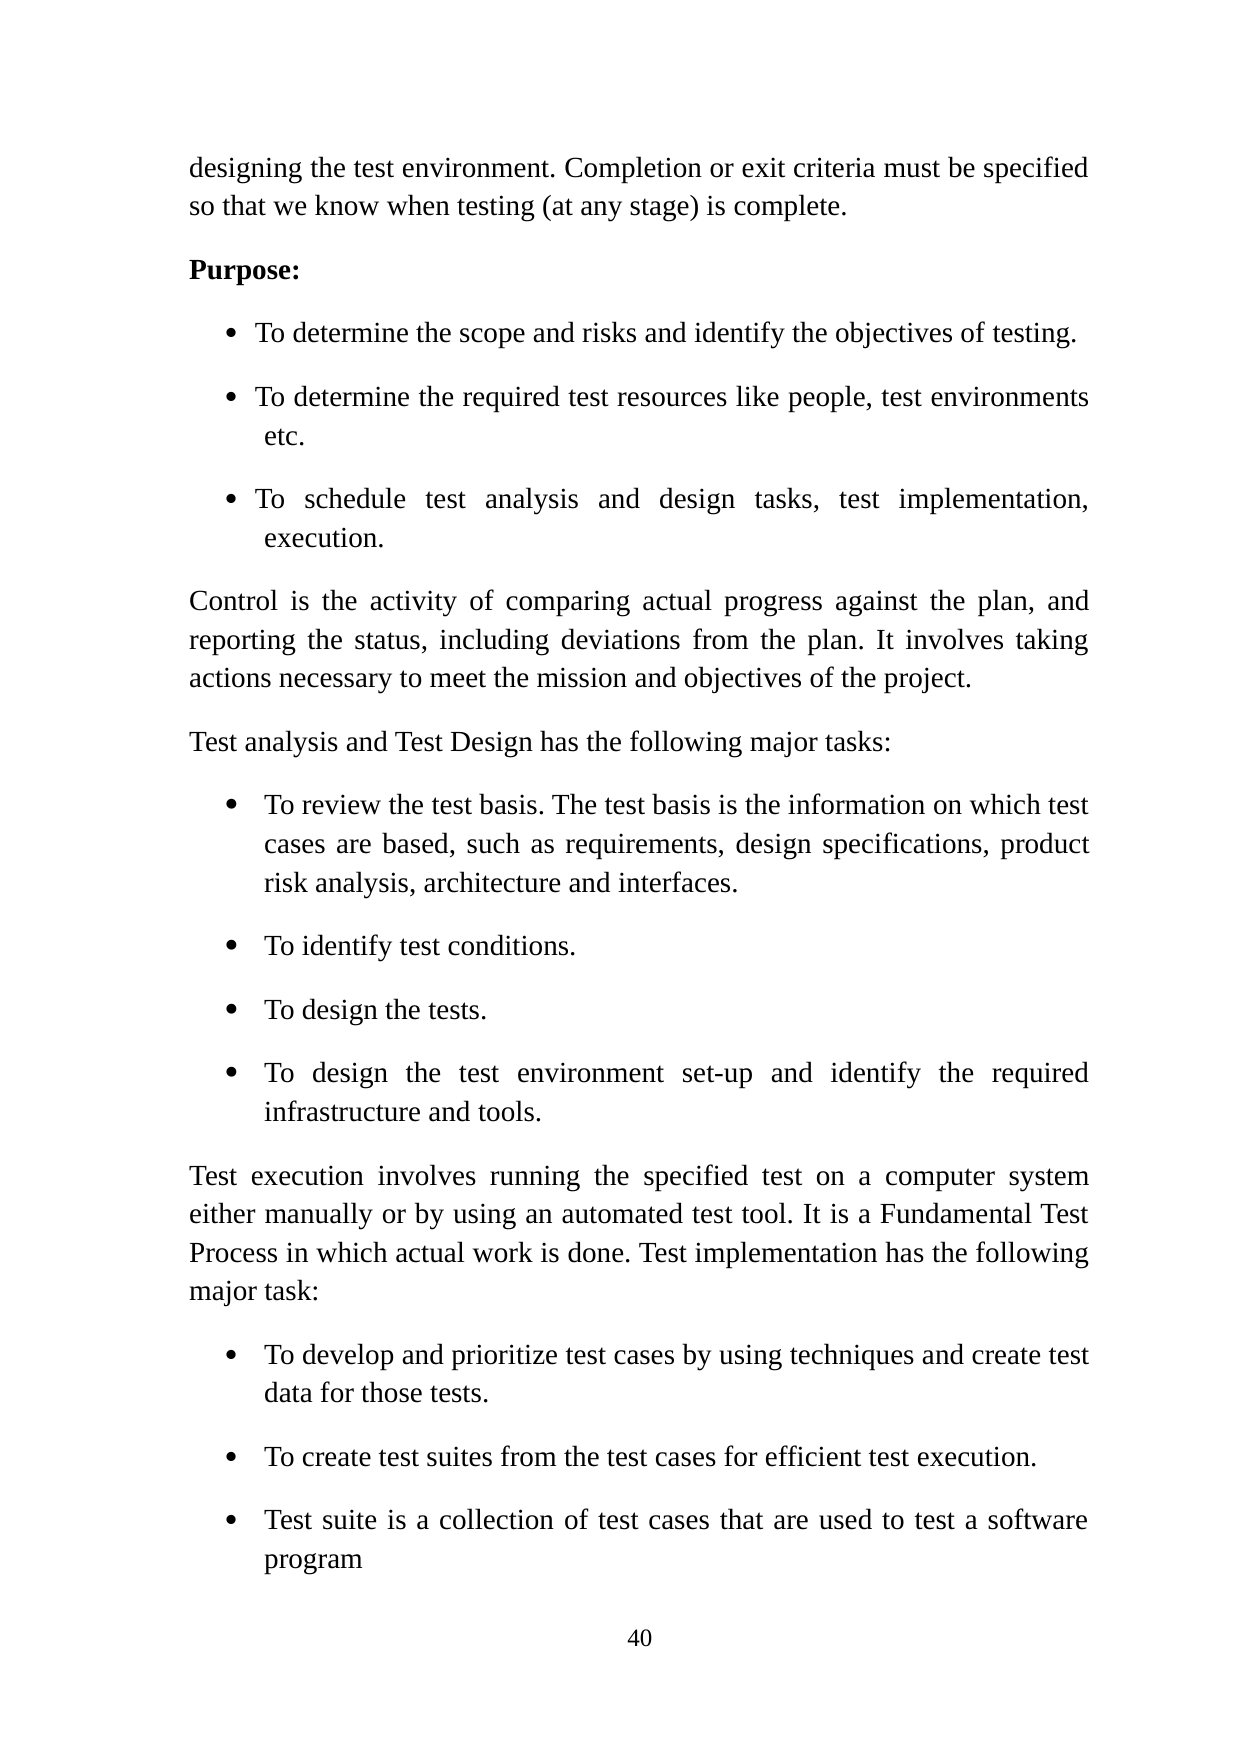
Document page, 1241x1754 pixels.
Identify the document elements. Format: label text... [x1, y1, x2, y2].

text Test execution involves running the specified test on a computer system either manually or by using an automated test tool. It is a Fundamental Test Process in which actual work is done. Test implementation has the following major task: [189, 1158, 1090, 1307]
list To design the test environment set-up and identify the required infrastructure and tools. [226, 1056, 1090, 1128]
text Control is the activity of comparing actual progress against the plan, and reporting the status, including deviations from the plan. It involves taking actions necessary to meet the mission and objectives of the project. [189, 583, 1090, 694]
list To determine the required test resources like people, test environments etc. [226, 379, 1090, 451]
list Test suite is a collection of test cases that are used to test a software program [226, 1502, 1090, 1574]
subtitle Purpose: [189, 252, 1090, 286]
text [189, 150, 1090, 222]
list To schedule test analysis and design tasks, test implementation, execution. [226, 481, 1090, 553]
list To create test suites from the test cases for efficient test execution. [226, 1439, 1090, 1472]
list To review the test basis. The test basis is the information on which test cases are based, such as requirements, design specifications, product risk analysis, architecture and interfaces. [226, 787, 1090, 898]
list To develop and prioritize test cases by using techniques and create test data for those tests. [226, 1337, 1090, 1409]
list To design the tests. [226, 992, 1090, 1026]
text Test analysis and Test Design has the following major tasks: [189, 724, 1090, 757]
list To identify test conditions. [226, 928, 1090, 962]
list To determine the scope and risks and identify the objectives of testing. [226, 316, 1090, 349]
